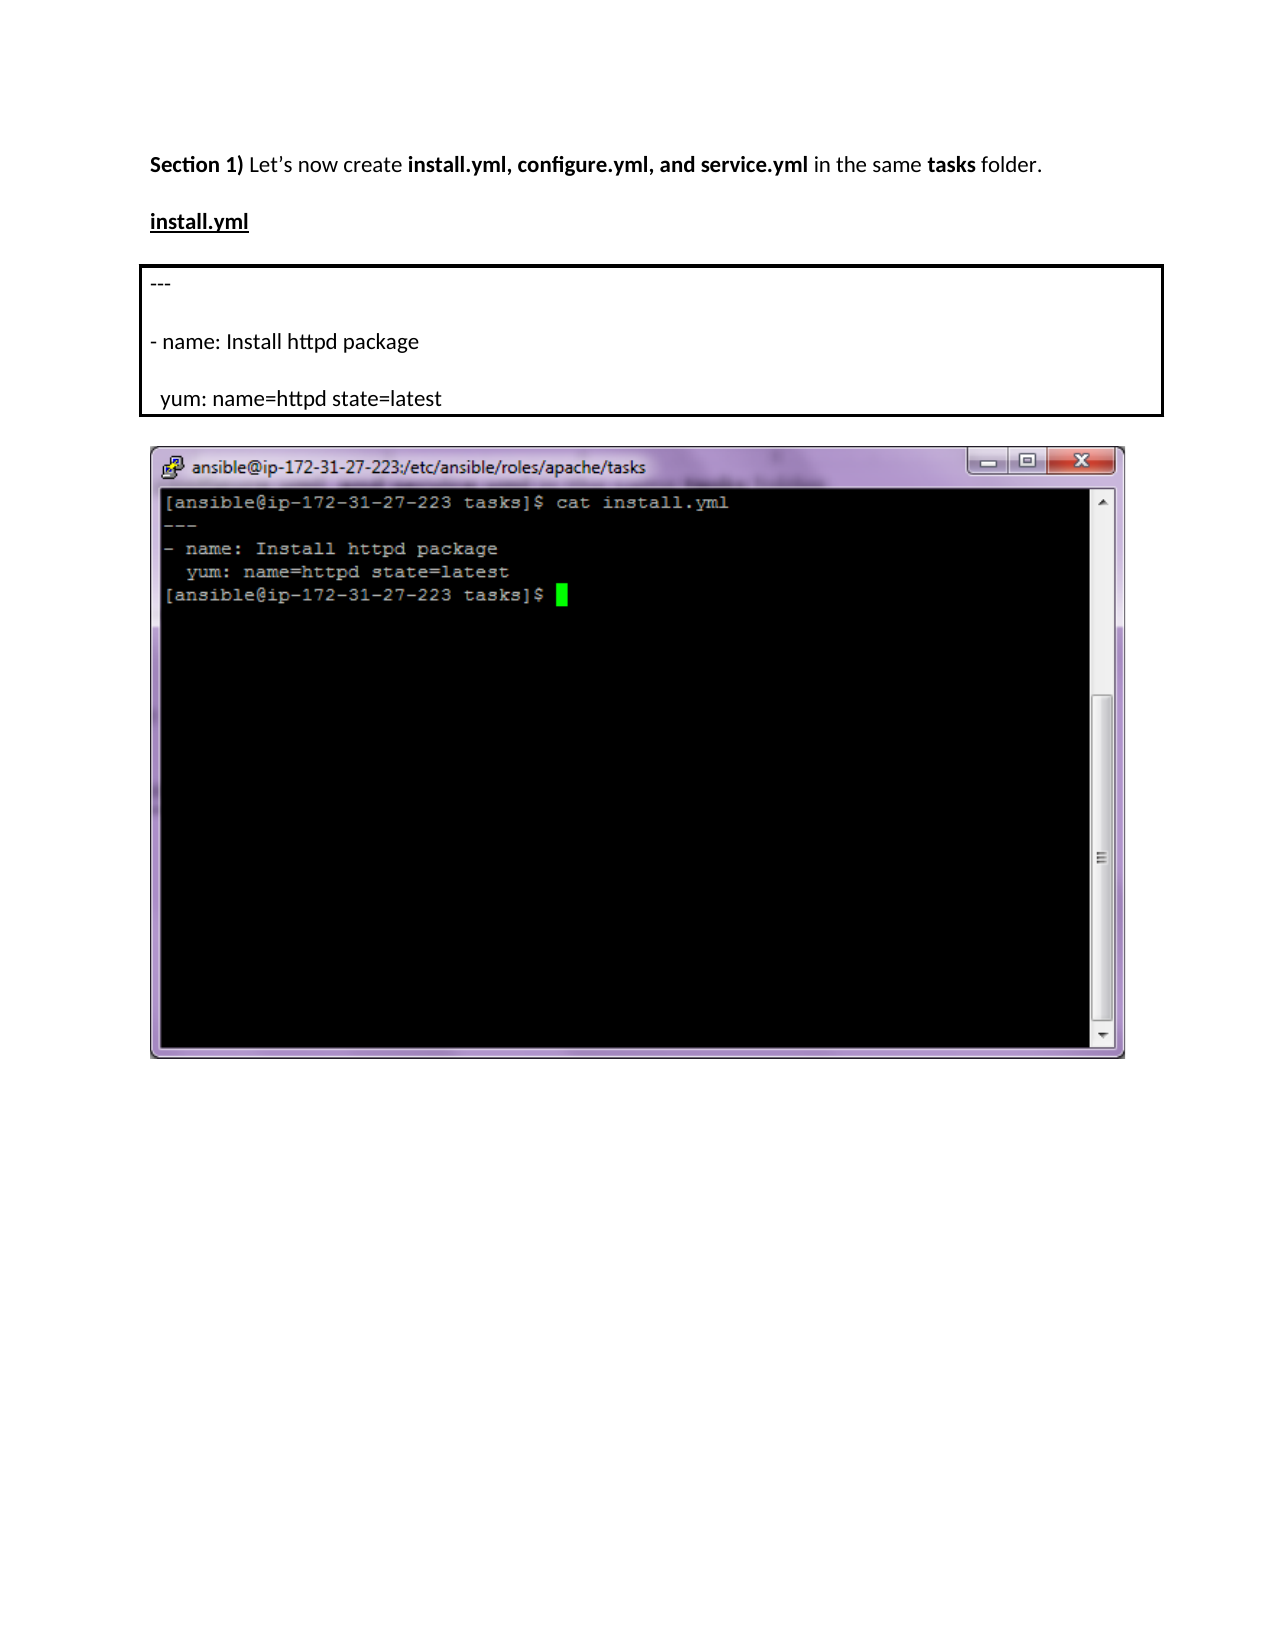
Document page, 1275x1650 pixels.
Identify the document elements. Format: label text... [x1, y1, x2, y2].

text yum: name=httpd state=latest [142, 379, 1161, 414]
text Section 1) Let’s now create install.yml, configure.yml, and service.yml in the same tasks folder. [150, 150, 1153, 178]
picture [150, 446, 1125, 1059]
text install.yml [150, 207, 1153, 235]
text --- [142, 268, 1161, 298]
text - name: Install httpd package [142, 322, 1161, 355]
